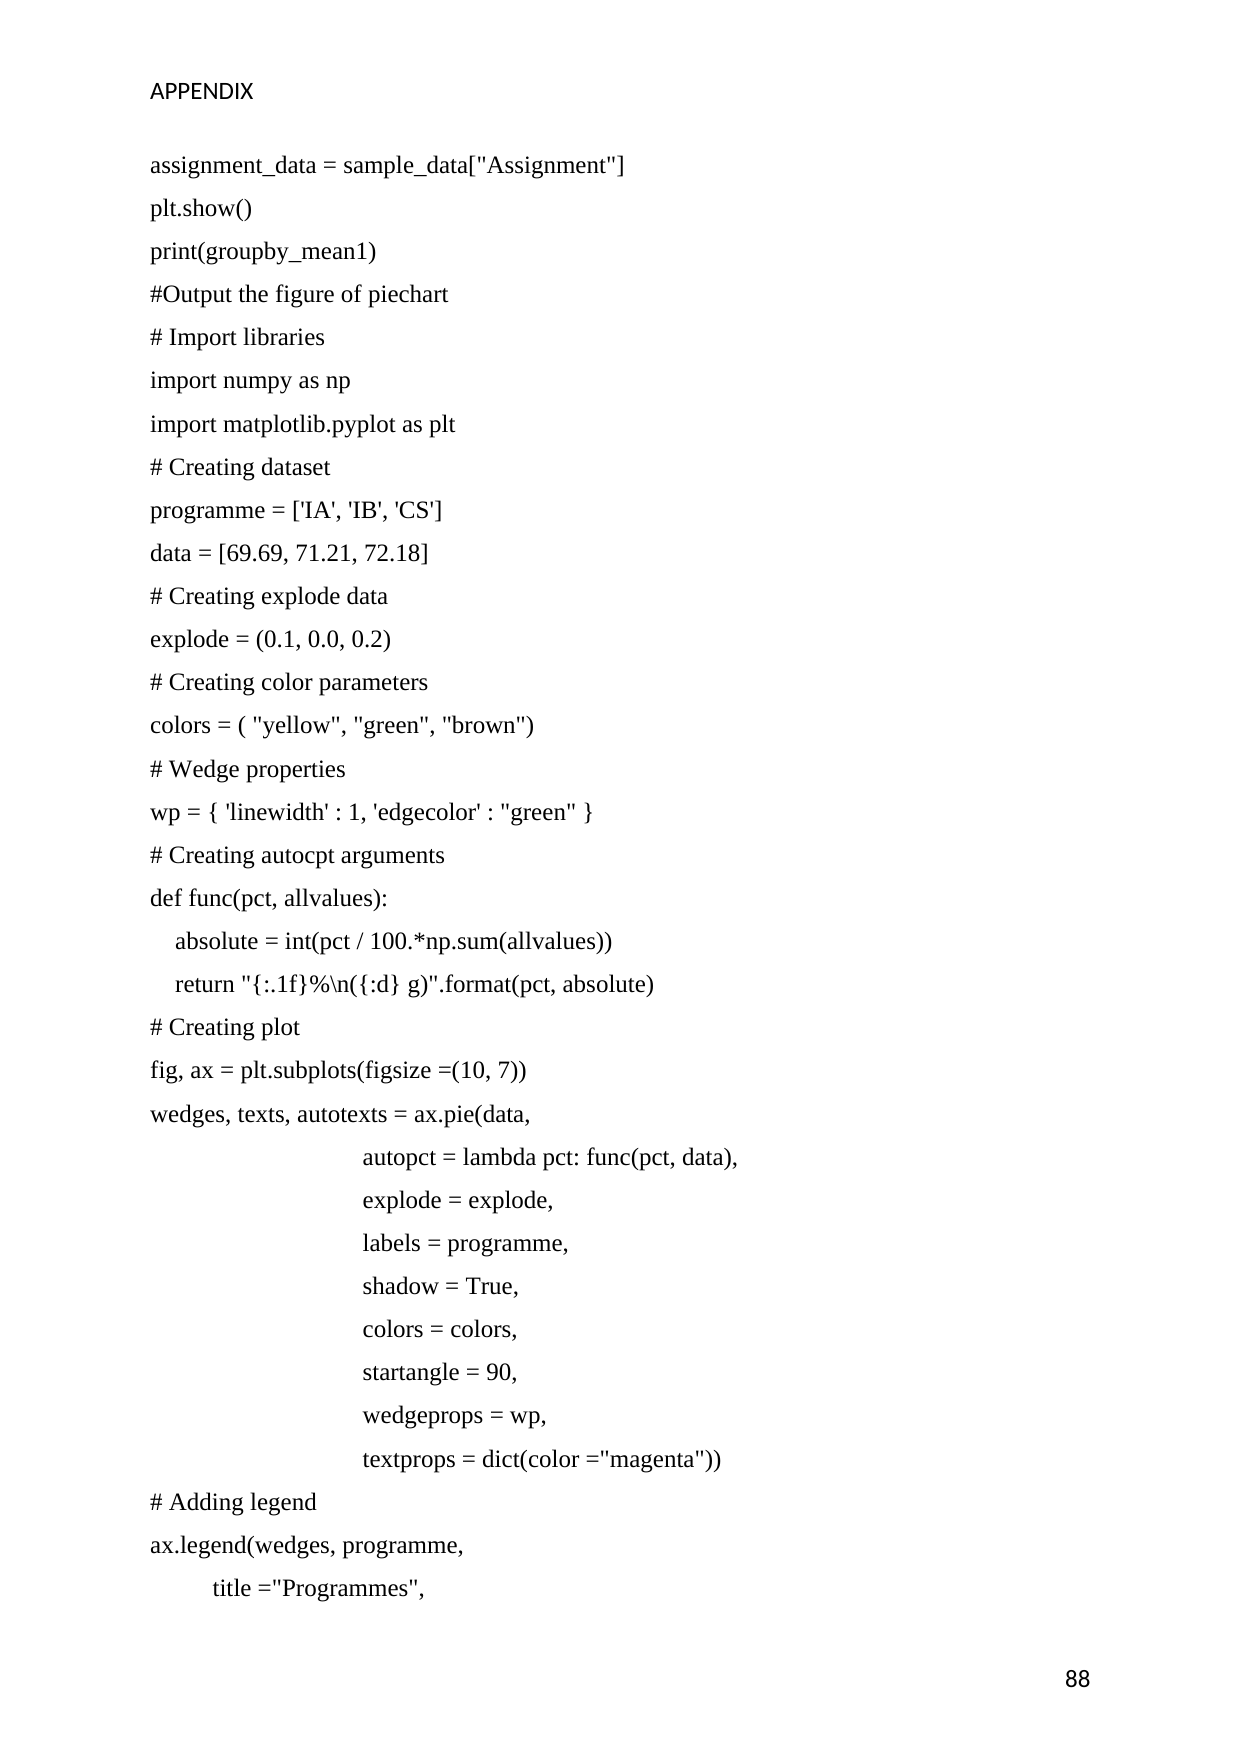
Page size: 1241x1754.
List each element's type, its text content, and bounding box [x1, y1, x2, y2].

text shadow = True, [150, 1271, 1090, 1300]
text plt.show() [150, 193, 1090, 222]
text startangle = 90, [150, 1357, 1090, 1386]
text wp = { 'linewidth' : 1, 'edgecolor' : "green" } [150, 797, 1090, 826]
text print(groupby_mean1) [150, 236, 1090, 265]
text autopct = lambda pct: func(pct, data), [150, 1142, 1090, 1171]
text # Creating explode data [150, 581, 1090, 610]
text def func(pct, allvalues): [150, 883, 1090, 912]
text # Wedge properties [150, 754, 1090, 782]
text # Creating plot [150, 1012, 1090, 1041]
text assignment_data = sample_data["Assignment"] [150, 150, 1090, 179]
text # Creating dataset [150, 452, 1090, 481]
text absolute = int(pct / 100.*np.sum(allvalues)) [150, 926, 1090, 955]
text wedgeprops = wp, [150, 1401, 1090, 1429]
text wedges, texts, autotexts = ax.pie(data, [150, 1099, 1090, 1127]
text fig, ax = plt.subplots(figsize =(10, 7)) [150, 1056, 1090, 1084]
text # Creating color parameters [150, 667, 1090, 696]
text explode = (0.1, 0.0, 0.2) [150, 624, 1090, 653]
text textprops = dict(color ="magenta")) [150, 1444, 1090, 1472]
text # Adding legend [150, 1487, 1090, 1516]
text #Output the figure of piechart [150, 279, 1090, 308]
text explode = explode, [150, 1185, 1090, 1214]
text title ="Programmes", [150, 1573, 1090, 1602]
text import numpy as np [150, 366, 1090, 394]
text import matplotlib.pyplot as plt [150, 409, 1090, 437]
text data = [69.69, 71.21, 72.18] [150, 538, 1090, 567]
text programme = ['IA', 'IB', 'CS'] [150, 495, 1090, 524]
text # Creating autocpt arguments [150, 840, 1090, 869]
text labels = programme, [150, 1228, 1090, 1257]
text ax.legend(wedges, programme, [150, 1530, 1090, 1559]
text colors = ( "yellow", "green", "brown") [150, 711, 1090, 739]
text colors = colors, [150, 1314, 1090, 1343]
text return "{:.1f}%\n({:d} g)".format(pct, absolute) [150, 969, 1090, 998]
text # Import libraries [150, 322, 1090, 351]
